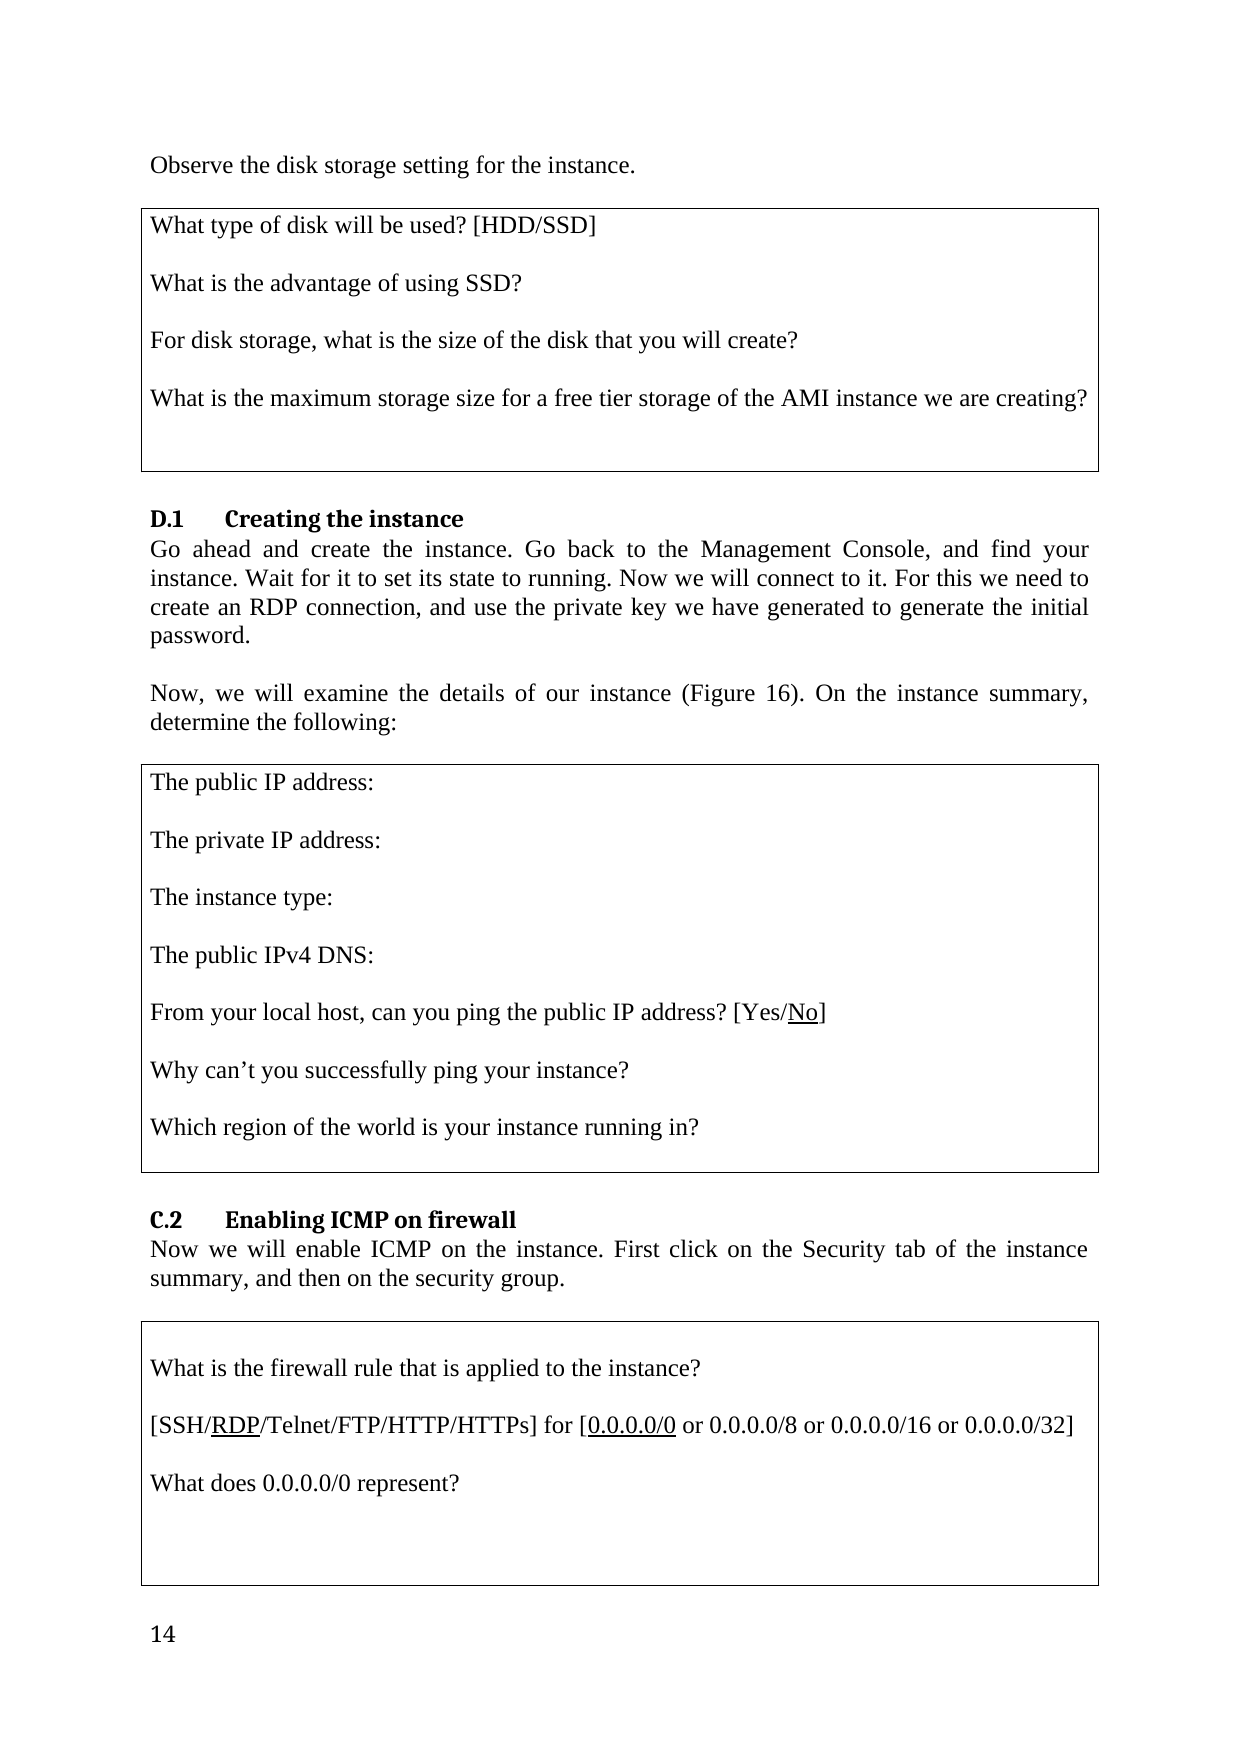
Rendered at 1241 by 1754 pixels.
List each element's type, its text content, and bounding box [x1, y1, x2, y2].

text What is the advantage of using SSD? [150, 268, 1090, 297]
text The instance type: [150, 882, 1090, 911]
text The private IP address: [150, 825, 1090, 853]
text Observe the disk storage setting for the instance. [150, 150, 1090, 179]
text Now we will enable ICMP on the instance. First click on the Security tab of the instance summary, and then on the security group. [150, 1234, 1090, 1292]
text Now, we will examine the details of our instance (Figure 16). On the instance summary, determine the following: [150, 678, 1090, 735]
text [SSH/RDP/Telnet/FTP/HTTP/HTTPs] for [0.0.0.0/0 or 0.0.0.0/8 or 0.0.0.0/16 or 0.0.0.0/32] [150, 1410, 1090, 1439]
text What is the maximum storage size for a free tier storage of the AMI instance we are creating? [150, 383, 1090, 412]
subtitle D.1 Creating the instance [150, 505, 1090, 534]
text Which region of the world is your instance running in? [150, 1112, 1090, 1141]
text For disk storage, what is the size of the disk that you will create? [150, 326, 1090, 354]
text What is the firewall rule that is applied to the instance? [150, 1353, 1090, 1381]
text The public IP address: [142, 765, 1098, 796]
text The public IPv4 DNS: [150, 940, 1090, 968]
subtitle C.2 Enabling ICMP on firewall [150, 1206, 1090, 1234]
text Why can’t you successfully ping your instance? [150, 1055, 1090, 1083]
text What does 0.0.0.0/0 represent? [150, 1468, 1090, 1496]
text From your local host, can you ping the public IP address? [Yes/No] [150, 997, 1090, 1026]
text Go ahead and create the instance. Go back to the Management Console, and find your instance. Wait for it to set its state to running. Now we will connect to it. For this we need to create an RDP connection, and use the private key we have generated to generate the initial password. [150, 534, 1090, 649]
text What type of disk will be used? [HDD/SSD] [142, 209, 1098, 239]
